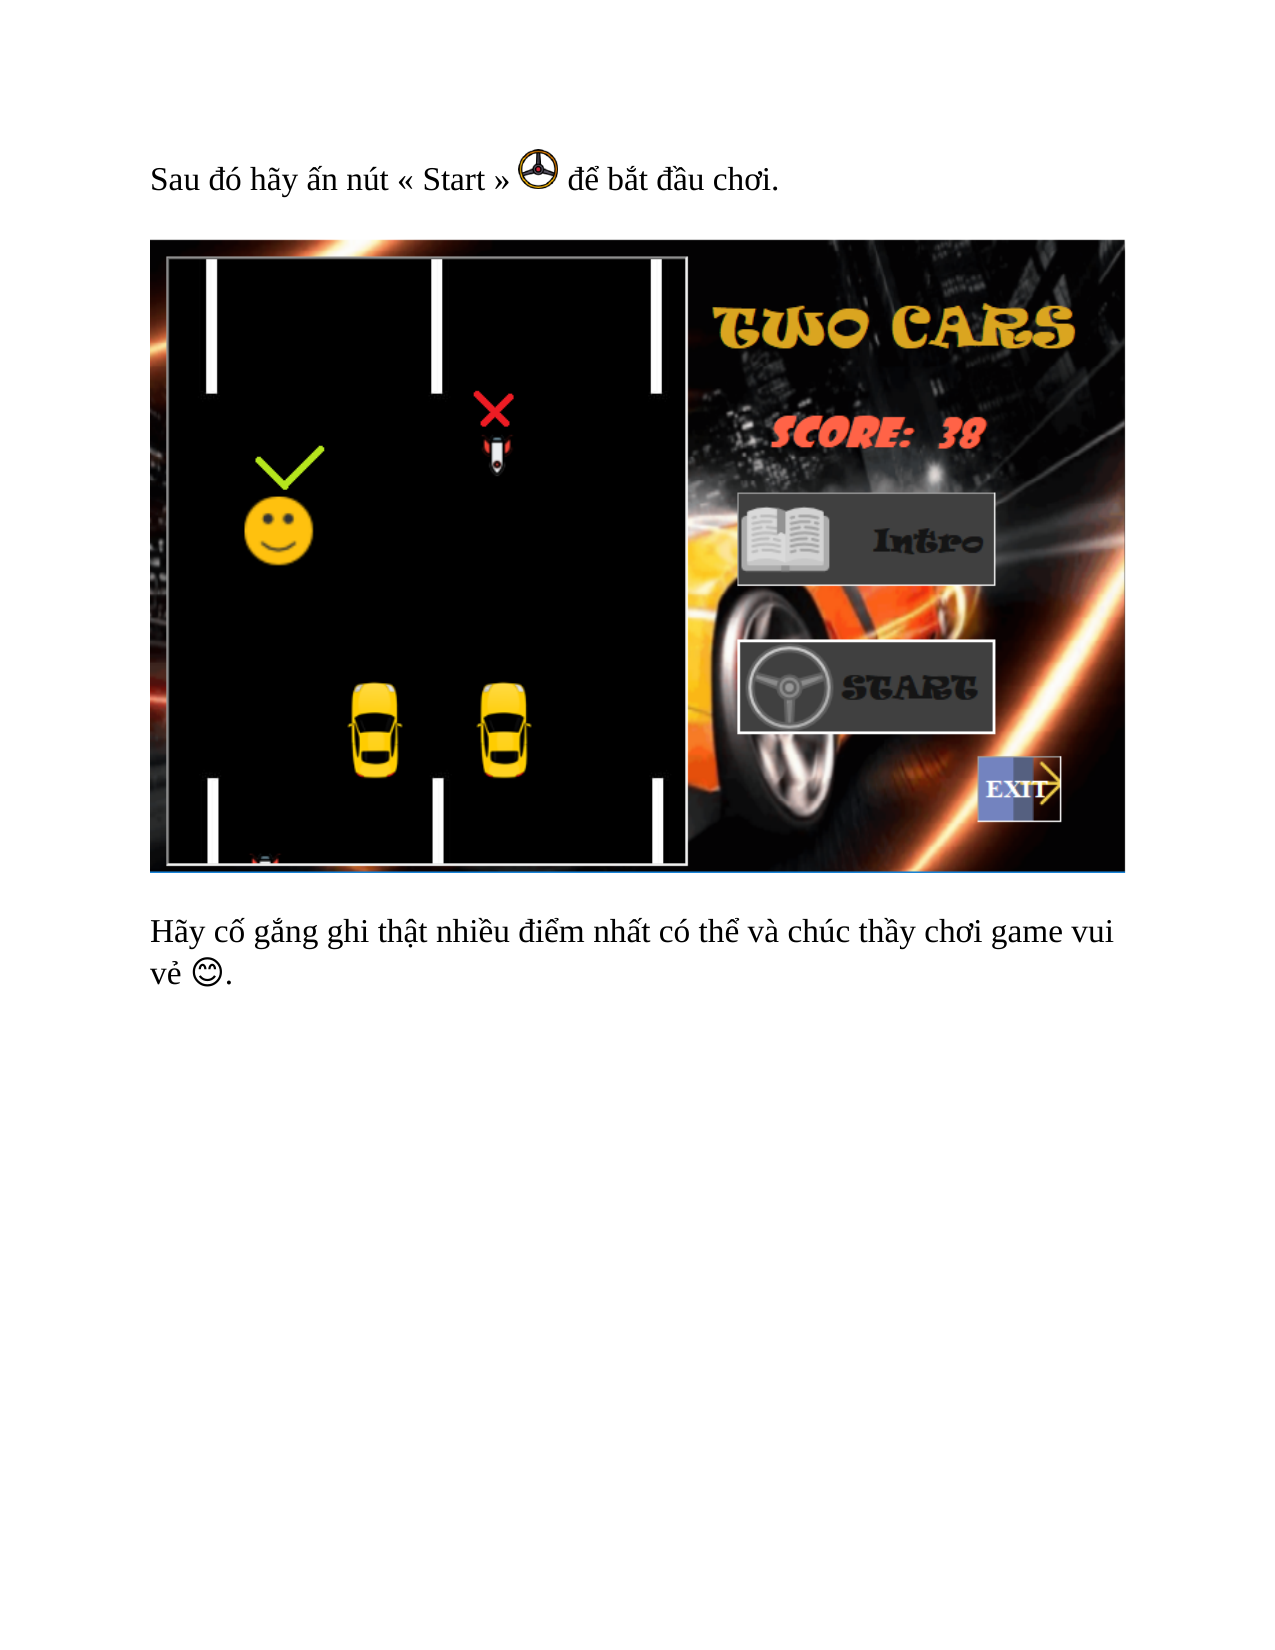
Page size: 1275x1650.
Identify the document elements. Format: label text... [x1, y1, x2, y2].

text Hãy cố gắng ghi thật nhiều điểm nhất có thể và chúc thầy chơi game vui vẻ . [150, 911, 1125, 994]
picture [150, 236, 1125, 873]
text Sau đó hãy ấn nút « Start » để bắt đầu chơi. [150, 150, 1125, 198]
picture [518, 149, 558, 189]
